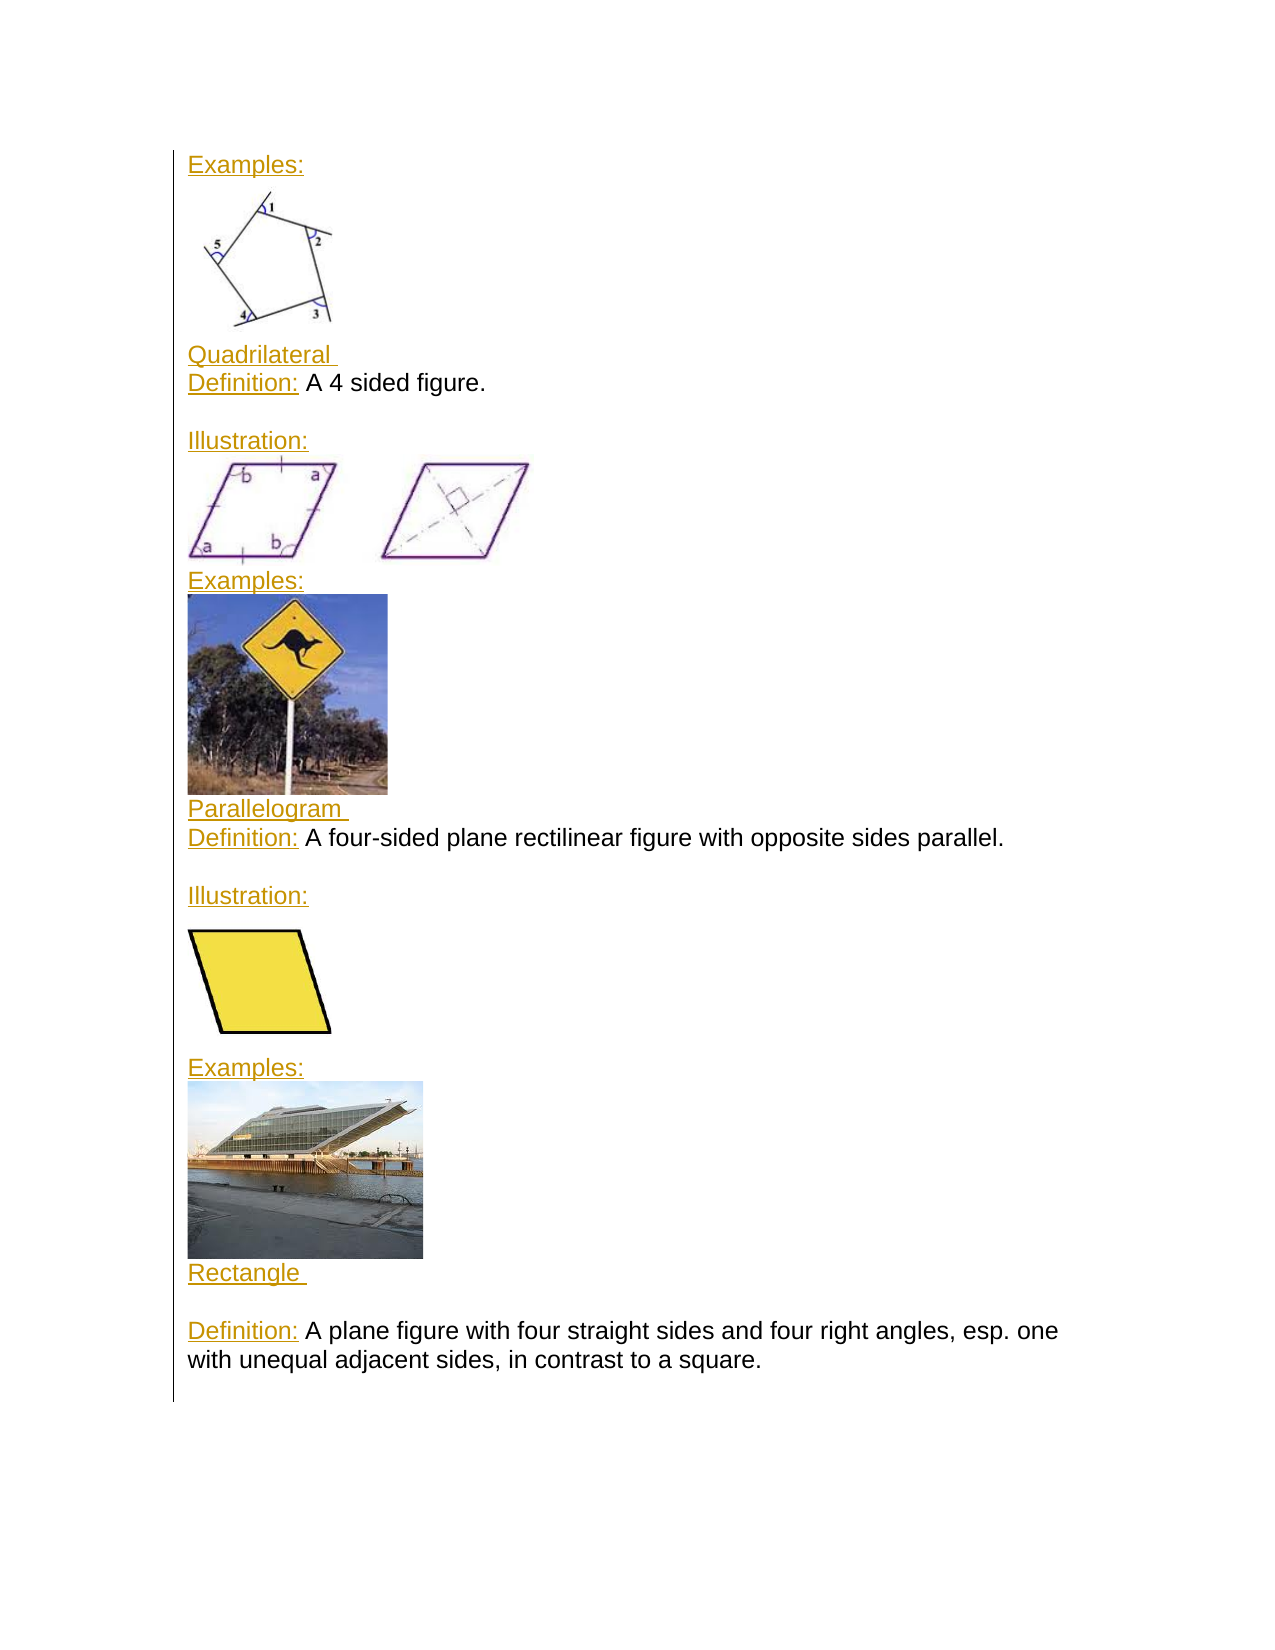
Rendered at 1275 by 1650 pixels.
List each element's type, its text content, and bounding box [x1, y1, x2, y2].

picture [187, 178, 349, 340]
text A plane figure with four straight sides and four right angles, esp. one with unequal adjacent sides, in contrast to a square. [187, 1316, 1087, 1373]
text A four-sided plane rectilinear figure with opposite sides parallel. [187, 823, 1087, 852]
picture [187, 909, 332, 1054]
picture [187, 454, 534, 566]
picture [187, 1081, 424, 1259]
picture [187, 594, 388, 795]
text A 4 sided figure. [187, 368, 1087, 397]
